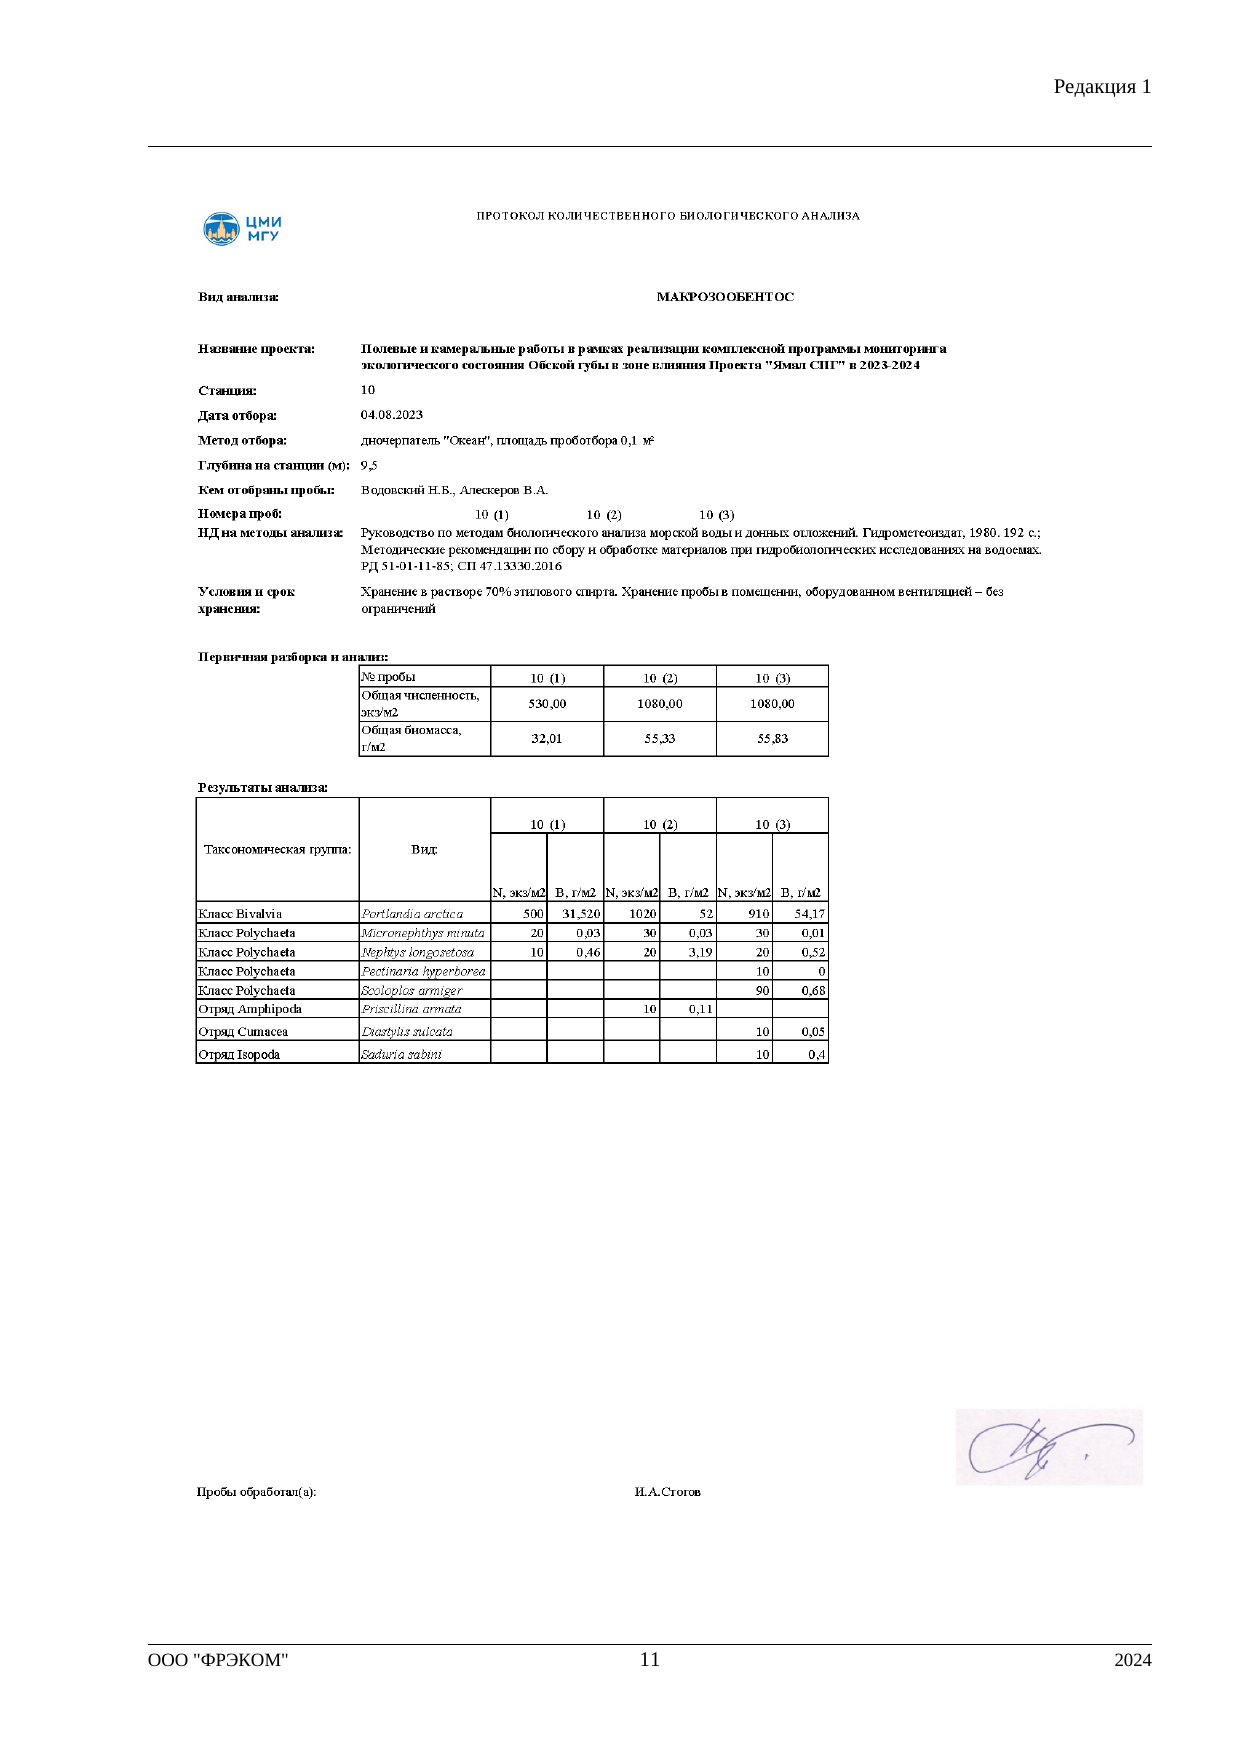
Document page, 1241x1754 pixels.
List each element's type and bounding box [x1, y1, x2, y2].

picture [147, 168, 1152, 1588]
